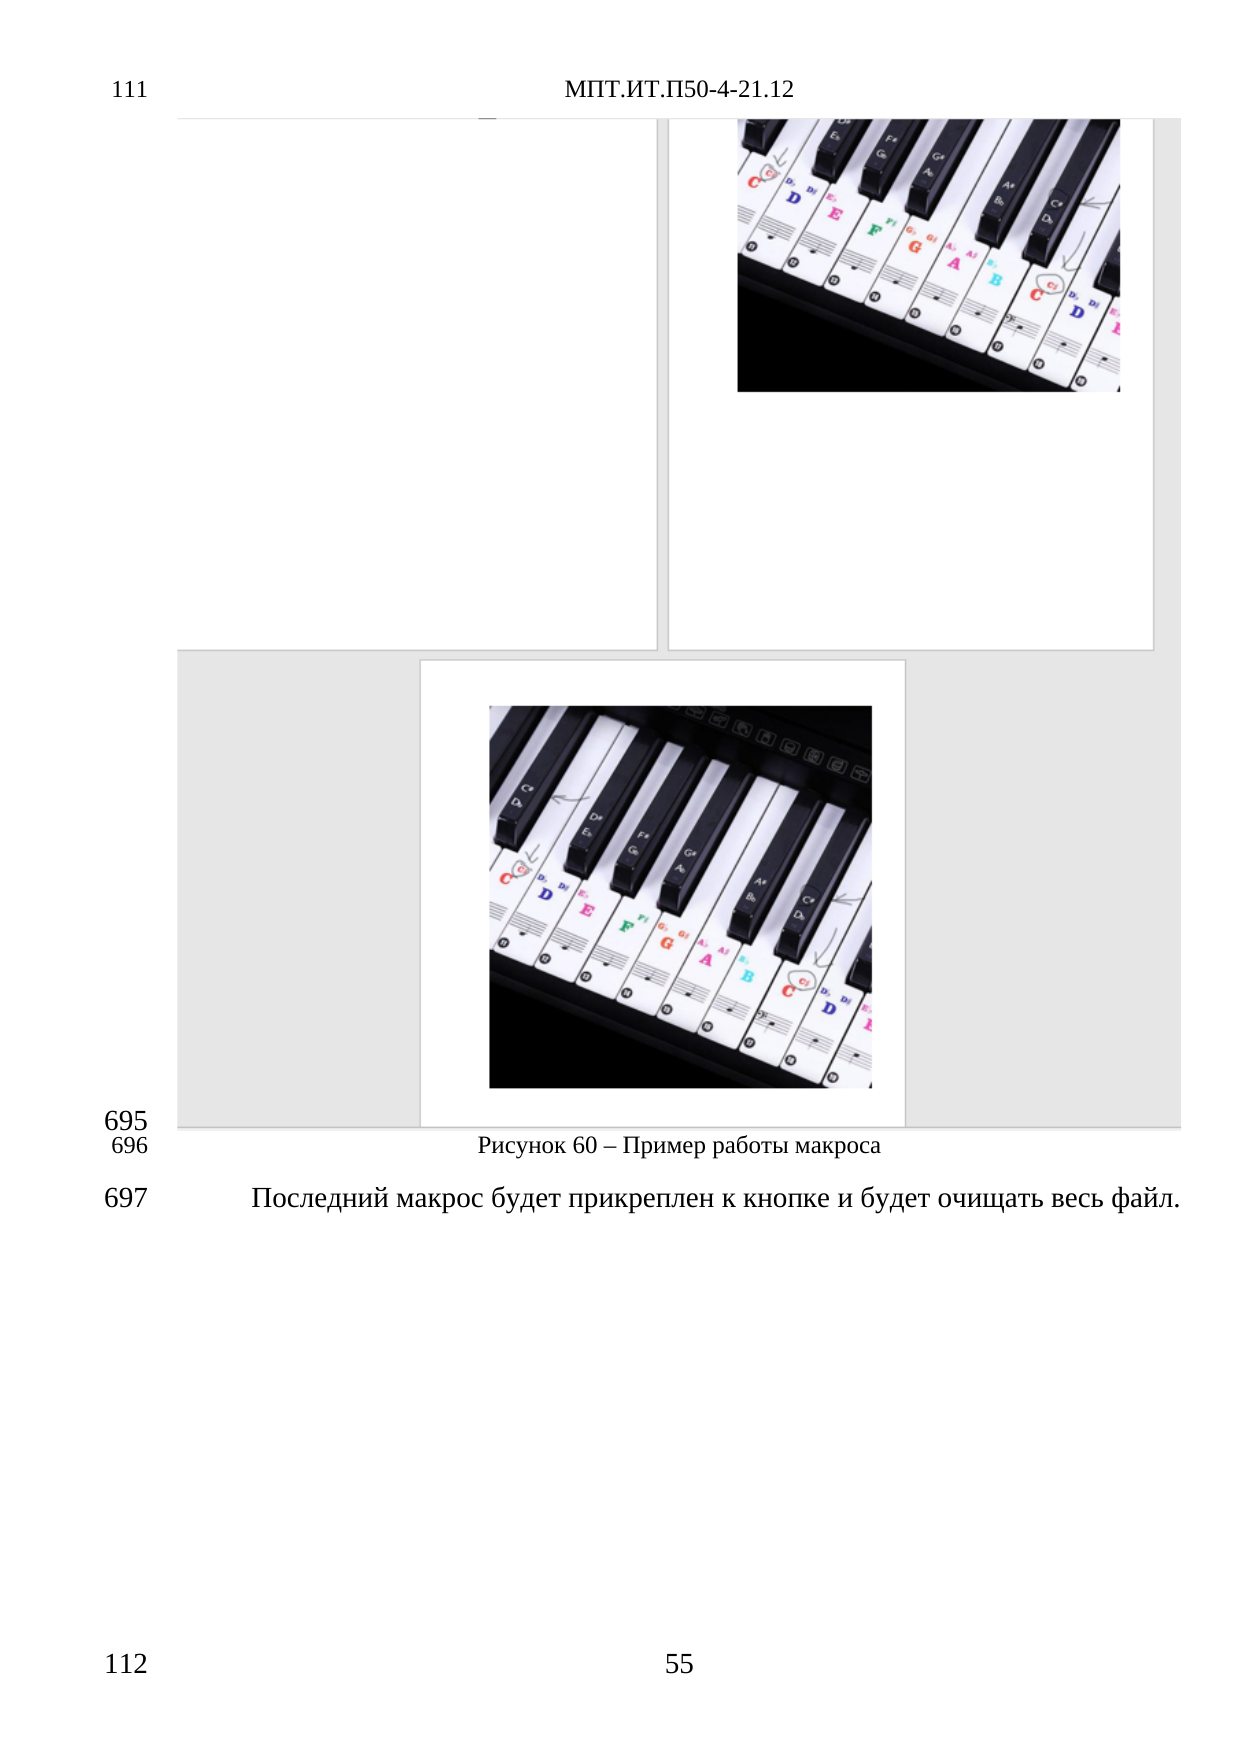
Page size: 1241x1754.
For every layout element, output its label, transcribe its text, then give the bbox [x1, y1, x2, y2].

text Рисунок 60 – Пример работы макроса [177, 1131, 1181, 1159]
picture [177, 118, 1182, 1131]
text Последний макрос будет прикреплен к кнопке и будет очищать весь файл. [177, 1180, 1181, 1213]
